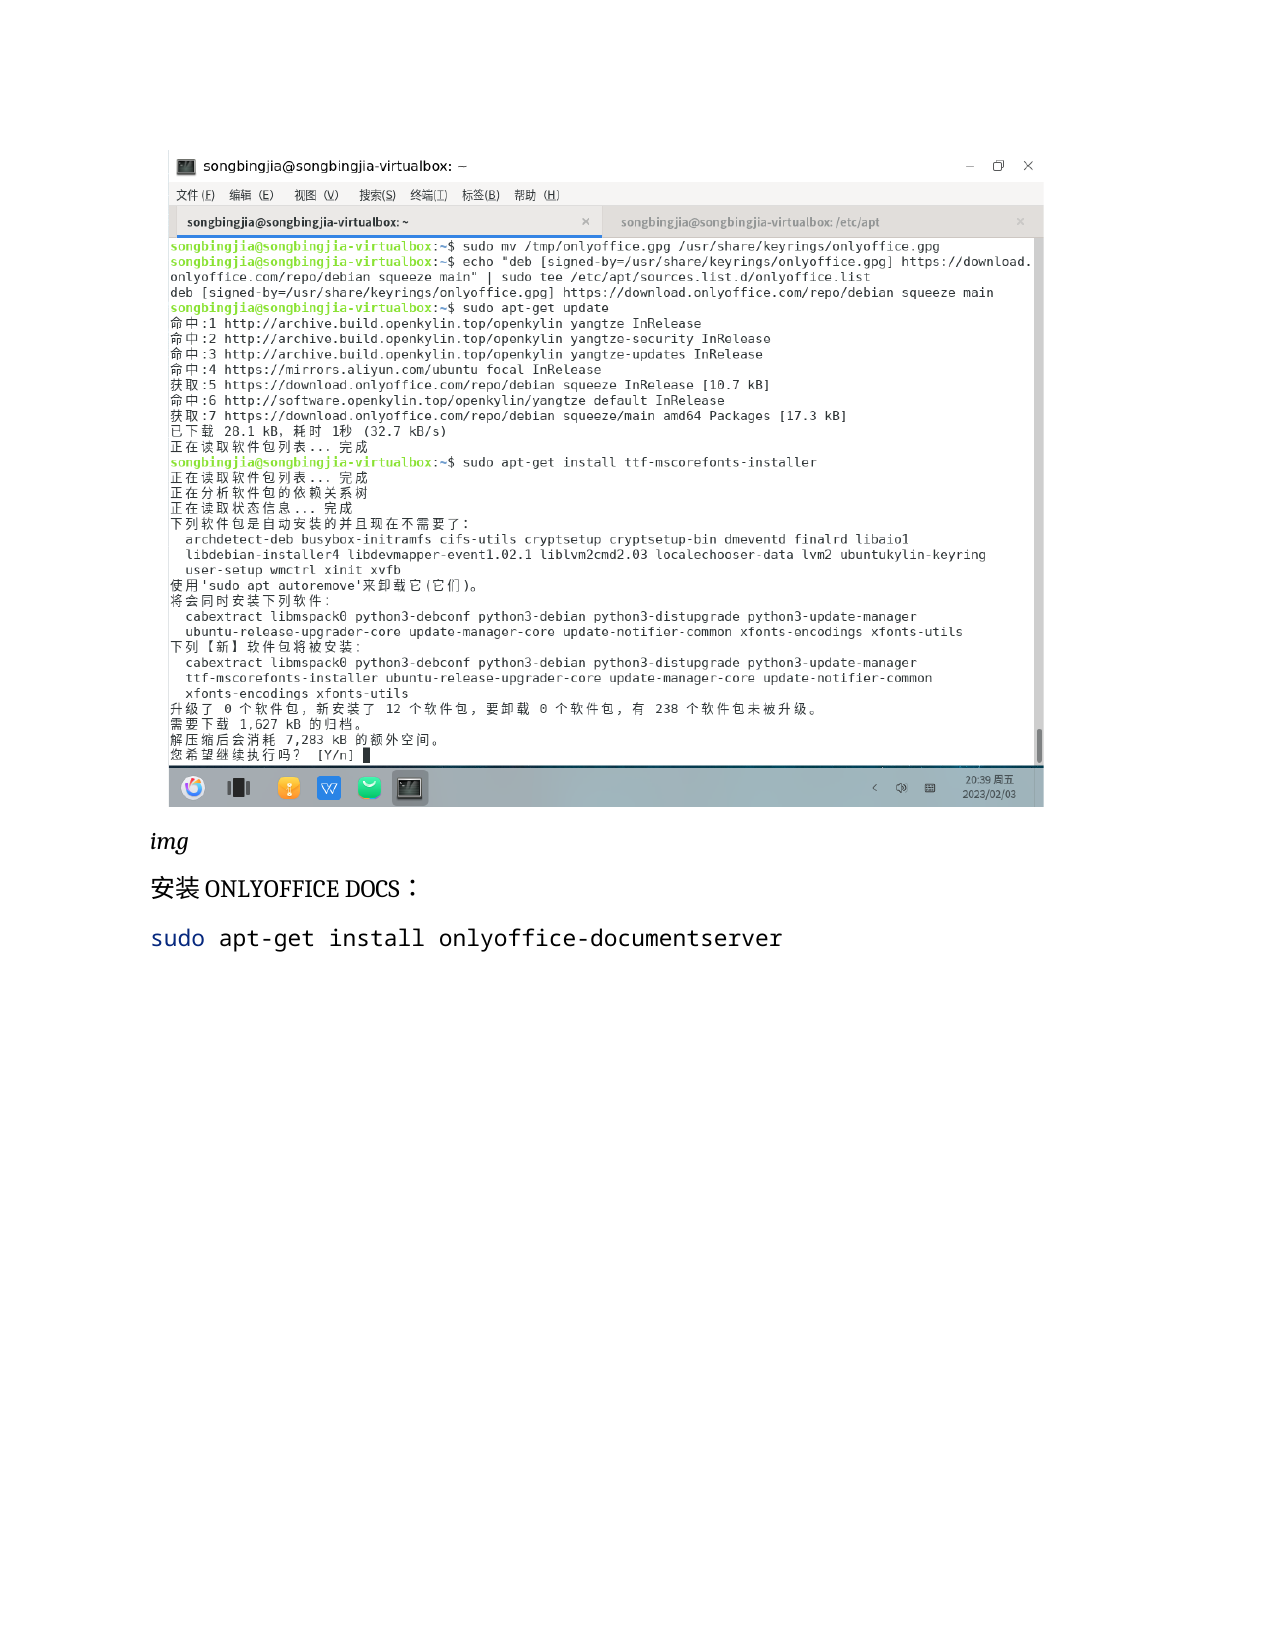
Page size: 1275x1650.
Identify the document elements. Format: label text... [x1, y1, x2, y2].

text 安装ONLYOFFICE DOCS： [150, 874, 1125, 903]
text sudo apt-get install onlyoffice-documentserver [150, 922, 1125, 953]
text img [150, 827, 1125, 856]
picture [168, 150, 1044, 807]
